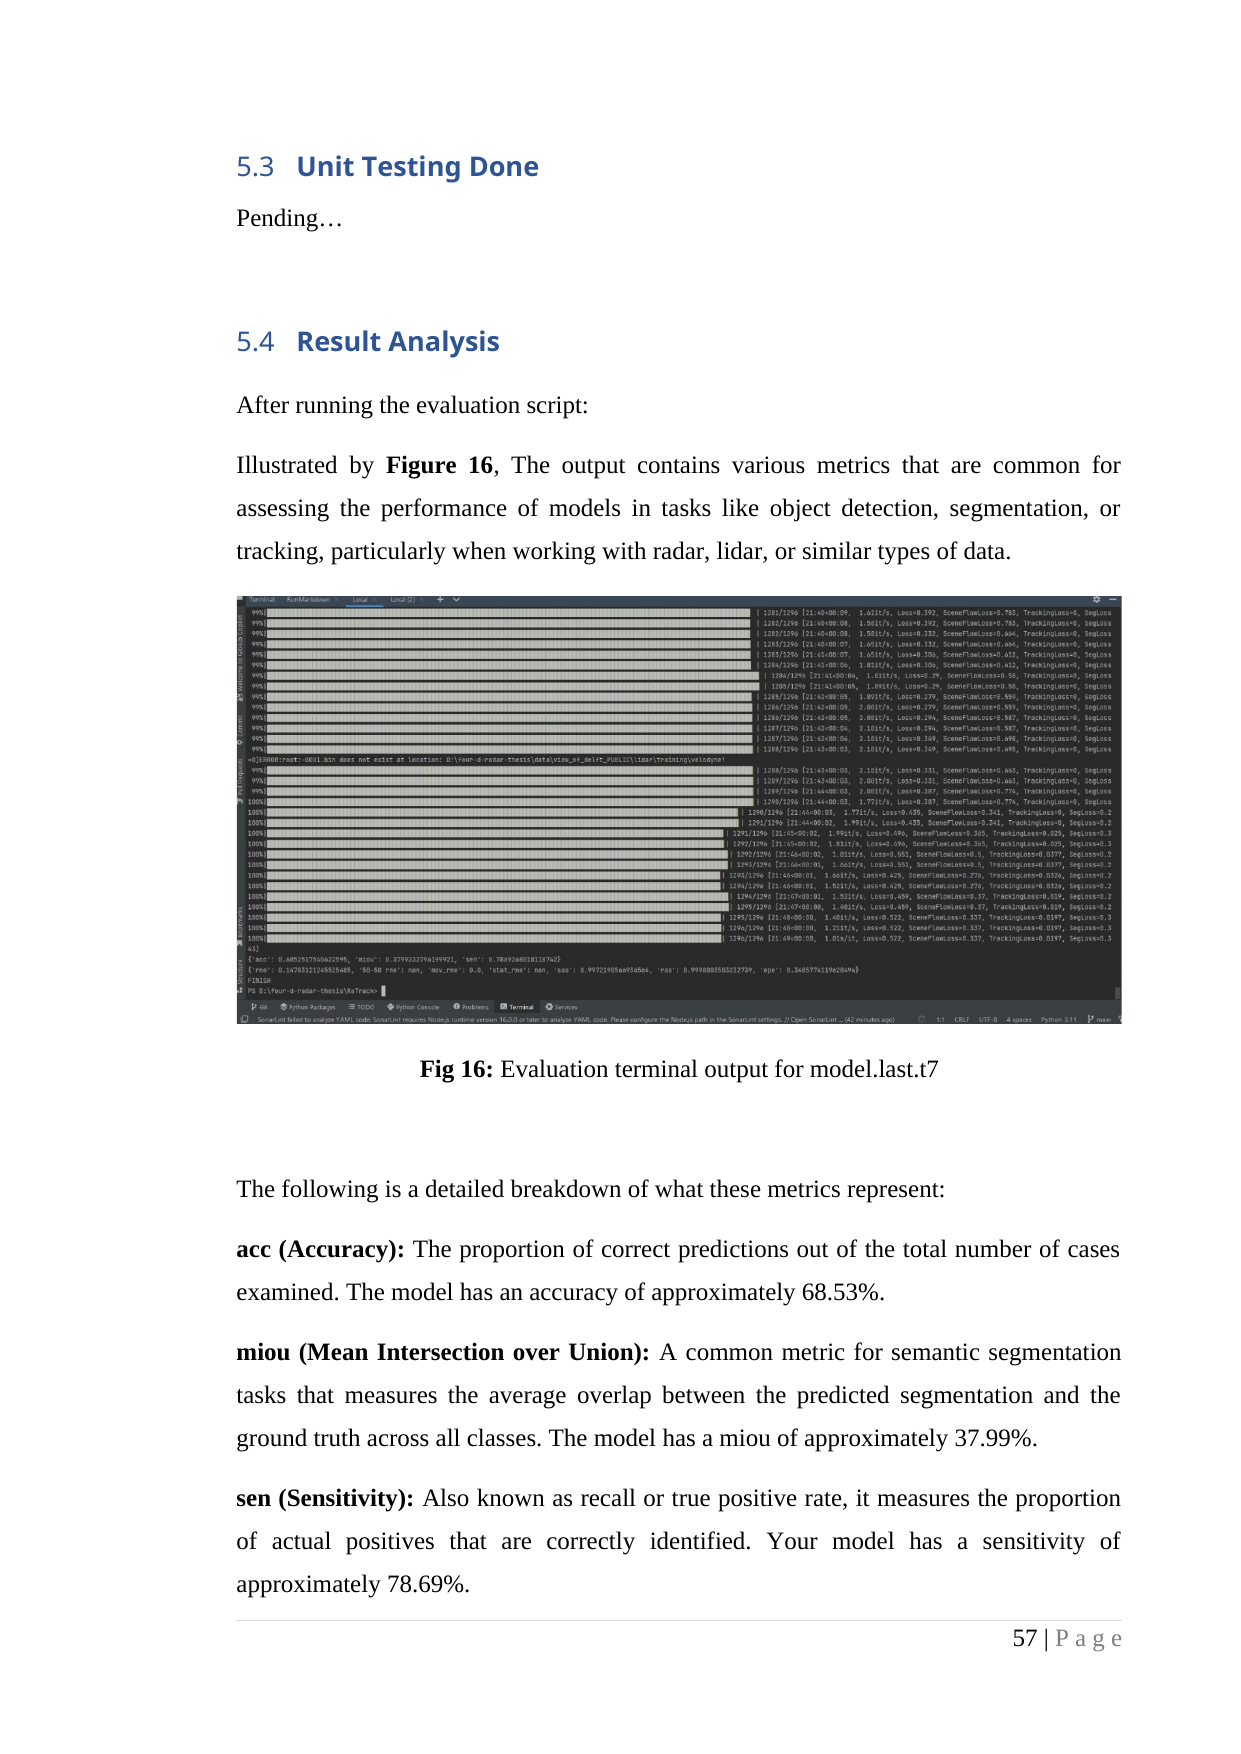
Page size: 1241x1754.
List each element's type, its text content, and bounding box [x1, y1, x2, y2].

text miou (Mean Intersection over Union): A common metric for semantic segmentation tasks that measures the average overlap between the predicted segmentation and the ground truth across all classes. The model has a miou of approximately 37.99%. [236, 1337, 1122, 1452]
text The following is a detailed breakdown of what these metrics represent: [236, 1174, 1122, 1203]
text Illustrated by Figure 16, The output contains various metrics that are common for assessing the performance of models in tasks like object detection, segmentation, or tracking, particularly when working with radar, lidar, or similar types of data. [236, 450, 1122, 565]
subtitle Unit Testing Done [236, 148, 1122, 184]
subtitle Result Analysis [236, 323, 1122, 359]
text Pending… [236, 203, 1122, 232]
text Fig 16: Evaluation terminal output for model.last.t7 [236, 1054, 1122, 1083]
text sen (Sensitivity): Also known as recall or true positive rate, it measures the proportion of actual positives that are correctly identified. Your model has a sensitivity of approximately 78.69%. [236, 1483, 1122, 1598]
picture [236, 596, 1122, 1024]
text acc (Accuracy): The proportion of correct predictions out of the total number of cases examined. The model has an accuracy of approximately 68.53%. [236, 1234, 1122, 1306]
text After running the evaluation script: [236, 390, 1122, 419]
